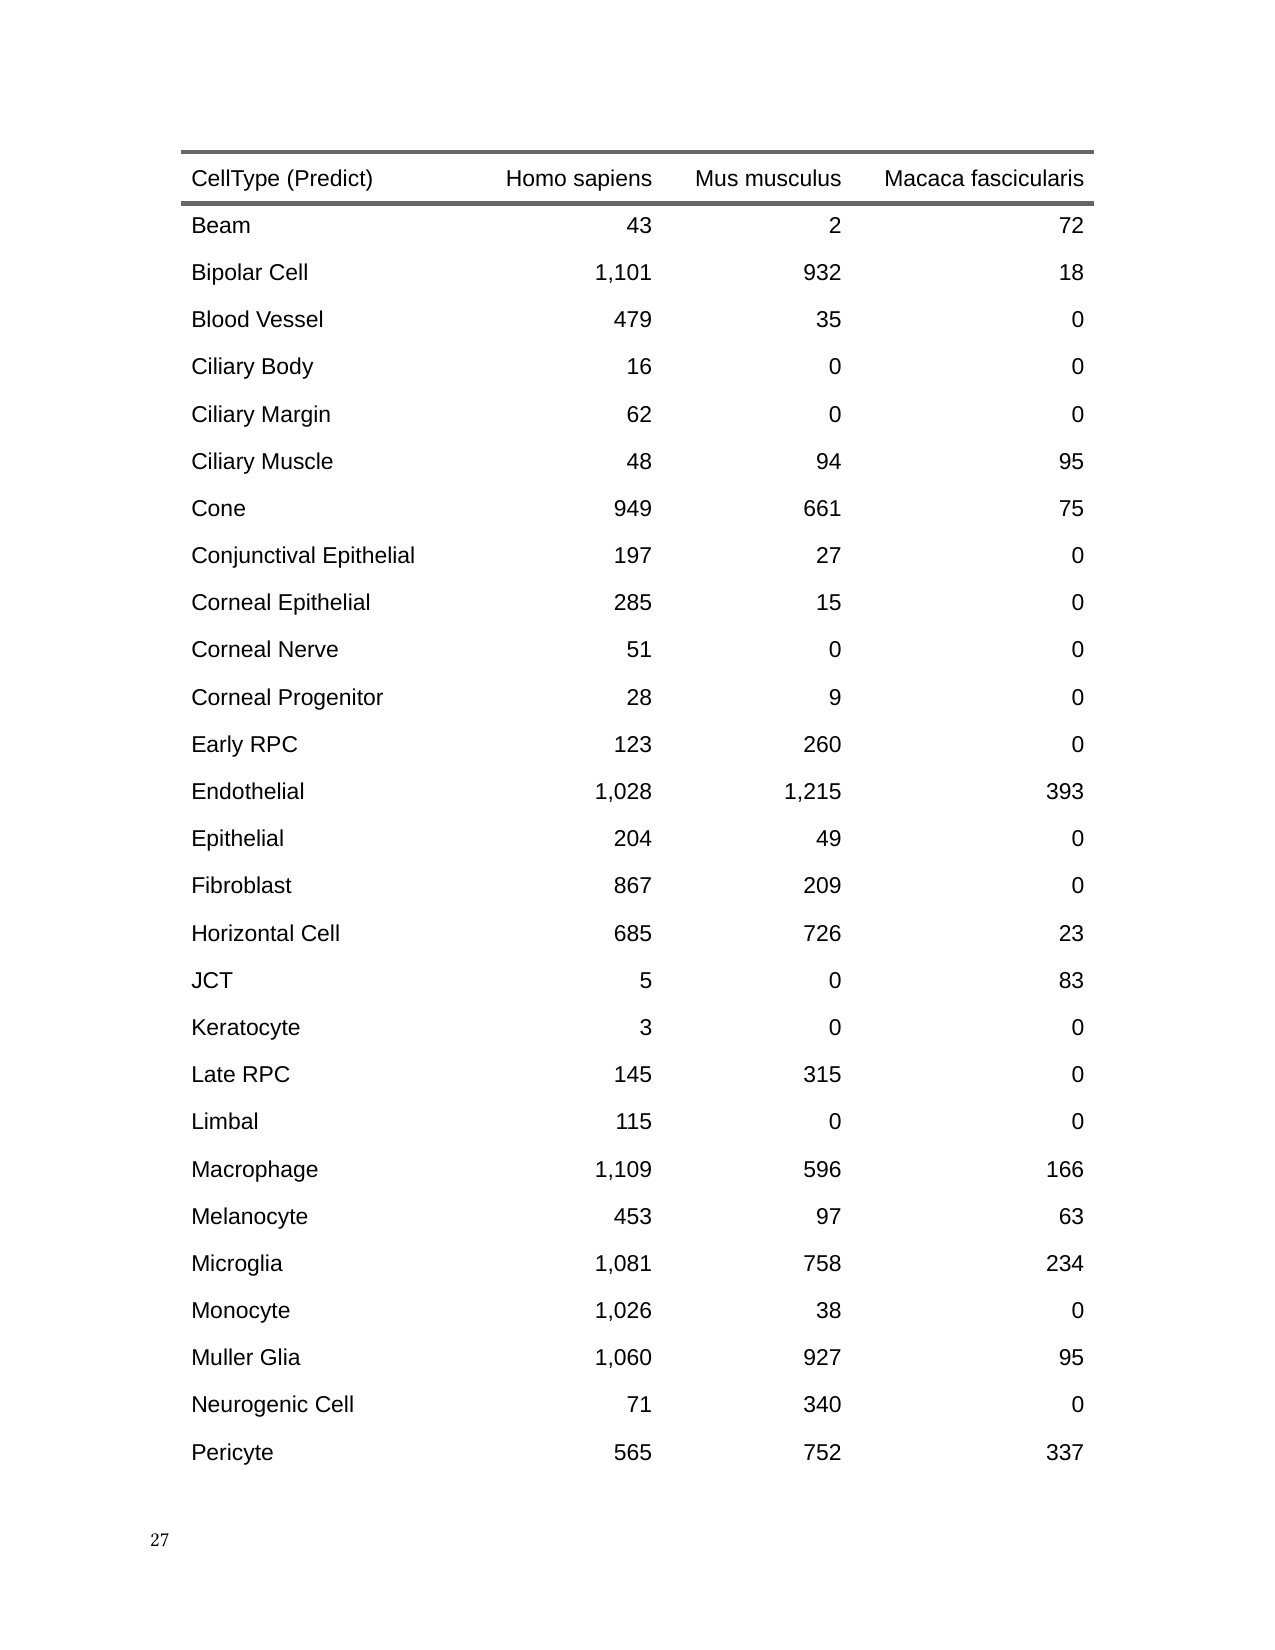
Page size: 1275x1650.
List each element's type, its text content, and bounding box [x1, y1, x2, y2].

table_cell Conjunctival Epithelial [181, 532, 473, 579]
table_cell 18 [852, 249, 1094, 296]
table_cell 758 [662, 1240, 852, 1287]
table_cell 5 [473, 956, 662, 1003]
table_cell Neurogenic Cell [181, 1381, 473, 1428]
table_cell 35 [662, 296, 852, 343]
table_cell 209 [662, 862, 852, 909]
table_cell Muller Glia [181, 1334, 473, 1381]
table_cell 0 [852, 579, 1094, 626]
table_cell 9 [662, 673, 852, 720]
table_cell 0 [852, 673, 1094, 720]
table_cell 752 [662, 1428, 852, 1475]
table_cell 927 [662, 1334, 852, 1381]
table_cell 685 [473, 909, 662, 956]
table_cell 94 [662, 437, 852, 484]
table_cell 0 [852, 1098, 1094, 1145]
table_cell 0 [852, 1004, 1094, 1051]
table_cell Ciliary Margin [181, 390, 473, 437]
table_cell 2 [662, 206, 852, 248]
table_cell Cone [181, 485, 473, 532]
table_cell 0 [852, 532, 1094, 579]
table_cell 1,101 [473, 249, 662, 296]
table_cell 71 [473, 1381, 662, 1428]
table_cell 27 [662, 532, 852, 579]
table_cell 1,026 [473, 1287, 662, 1334]
table_cell 0 [852, 815, 1094, 862]
table_cell 23 [852, 909, 1094, 956]
table_cell Epithelial [181, 815, 473, 862]
table_cell Corneal Epithelial [181, 579, 473, 626]
table_cell Ciliary Body [181, 343, 473, 390]
table_cell 43 [473, 206, 662, 248]
table_cell Pericyte [181, 1428, 473, 1475]
table_cell Limbal [181, 1098, 473, 1145]
table_cell Horizontal Cell [181, 909, 473, 956]
table_cell 145 [473, 1051, 662, 1098]
table_cell 1,028 [473, 768, 662, 815]
table_cell 123 [473, 720, 662, 768]
table_cell 0 [662, 343, 852, 390]
table_cell 260 [662, 720, 852, 768]
table_header CellType (Predict) [181, 154, 473, 201]
table_cell 1,109 [473, 1145, 662, 1192]
table_cell 285 [473, 579, 662, 626]
table_cell 0 [662, 1004, 852, 1051]
table_cell Corneal Progenitor [181, 673, 473, 720]
table_cell 479 [473, 296, 662, 343]
table_cell 337 [852, 1428, 1094, 1475]
table_cell 726 [662, 909, 852, 956]
table_cell 1,215 [662, 768, 852, 815]
table_cell 949 [473, 485, 662, 532]
table_cell 204 [473, 815, 662, 862]
table_cell 95 [852, 437, 1094, 484]
table_cell 115 [473, 1098, 662, 1145]
table_header Homo sapiens [473, 154, 662, 201]
table_cell 0 [852, 720, 1094, 768]
table_cell 0 [852, 390, 1094, 437]
table_cell 15 [662, 579, 852, 626]
table_cell 0 [662, 626, 852, 673]
table_cell 166 [852, 1145, 1094, 1192]
table_cell 565 [473, 1428, 662, 1475]
table_cell 0 [852, 296, 1094, 343]
table_cell 0 [852, 1287, 1094, 1334]
table_cell 1,081 [473, 1240, 662, 1287]
table_cell 393 [852, 768, 1094, 815]
table_cell 97 [662, 1192, 852, 1239]
table_cell 0 [852, 1381, 1094, 1428]
table_cell 867 [473, 862, 662, 909]
table_header Mus musculus [662, 154, 852, 201]
table_cell 0 [662, 390, 852, 437]
table_cell 197 [473, 532, 662, 579]
table_cell Microglia [181, 1240, 473, 1287]
table_header Macaca fascicularis [852, 154, 1094, 201]
table_cell Beam [181, 206, 473, 248]
table_cell Monocyte [181, 1287, 473, 1334]
table_cell 0 [852, 626, 1094, 673]
table_cell JCT [181, 956, 473, 1003]
table_cell 72 [852, 206, 1094, 248]
table_cell Keratocyte [181, 1004, 473, 1051]
table_cell 0 [852, 862, 1094, 909]
table_cell 3 [473, 1004, 662, 1051]
table_cell 932 [662, 249, 852, 296]
table_cell Ciliary Muscle [181, 437, 473, 484]
table_cell 75 [852, 485, 1094, 532]
table_cell 0 [852, 343, 1094, 390]
table_cell Melanocyte [181, 1192, 473, 1239]
table_cell Fibroblast [181, 862, 473, 909]
table_cell 1,060 [473, 1334, 662, 1381]
table_cell 0 [852, 1051, 1094, 1098]
table_cell 315 [662, 1051, 852, 1098]
table_cell Late RPC [181, 1051, 473, 1098]
table_cell 453 [473, 1192, 662, 1239]
table_cell 16 [473, 343, 662, 390]
table_cell Endothelial [181, 768, 473, 815]
table_cell 0 [662, 1098, 852, 1145]
table_cell 234 [852, 1240, 1094, 1287]
table_cell 49 [662, 815, 852, 862]
table_cell 95 [852, 1334, 1094, 1381]
table_cell 661 [662, 485, 852, 532]
table_cell 62 [473, 390, 662, 437]
table_cell 83 [852, 956, 1094, 1003]
table_cell 63 [852, 1192, 1094, 1239]
table_cell 0 [662, 956, 852, 1003]
table_cell 340 [662, 1381, 852, 1428]
table_cell 596 [662, 1145, 852, 1192]
table_cell Corneal Nerve [181, 626, 473, 673]
table_cell 38 [662, 1287, 852, 1334]
table_cell 48 [473, 437, 662, 484]
table_cell Bipolar Cell [181, 249, 473, 296]
table_cell 51 [473, 626, 662, 673]
table_cell 28 [473, 673, 662, 720]
table_cell Blood Vessel [181, 296, 473, 343]
table_cell Macrophage [181, 1145, 473, 1192]
table_cell Early RPC [181, 720, 473, 768]
